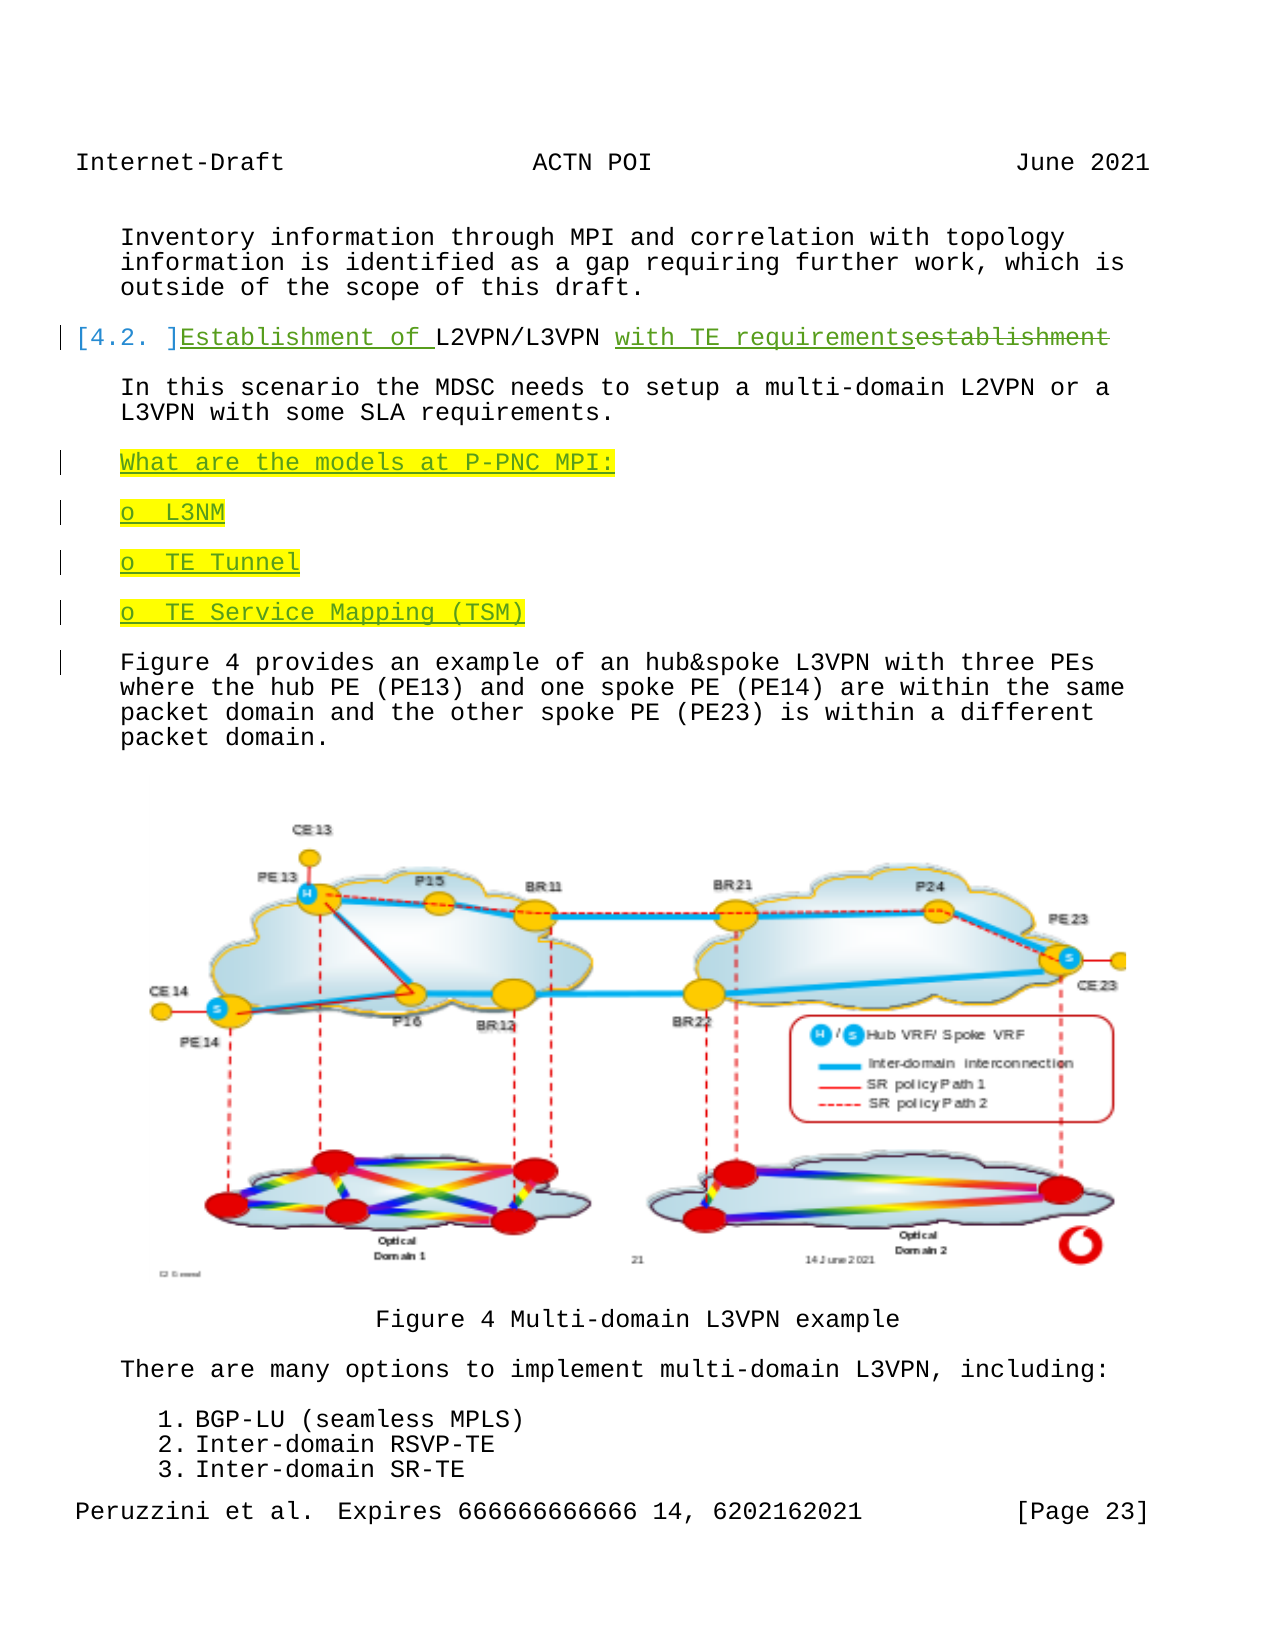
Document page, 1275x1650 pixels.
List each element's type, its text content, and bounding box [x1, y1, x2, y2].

text Multi-domain L3VPN example [120, 1308, 1155, 1333]
list Inter-domain RSVP-TE [157, 1433, 1155, 1458]
text Figure 4 provides an example of an hub&spoke L3VPN with three PEs where the hub PE (PE13) and one spoke PE (PE14) are within the same packet domain and the other spoke PE (PE23) is within a different packet domain. [120, 650, 1155, 750]
text There are many options to implement multi-domain L3VPN, including: [120, 1358, 1155, 1383]
list BGP-LU (seamless MPLS) [157, 1408, 1155, 1433]
text In this scenario the MDSC needs to setup a multi-domain L2VPN or a L3VPN with some SLA requirements. [120, 375, 1155, 425]
text Inventory information through MPI and correlation with topology information is identified as a gap requiring further work, which is outside of the scope of this draft. [120, 225, 1155, 300]
subtitle L2VPN/L3VPN [75, 325, 1155, 350]
list Inter-domain SR-TE [157, 1458, 1155, 1483]
